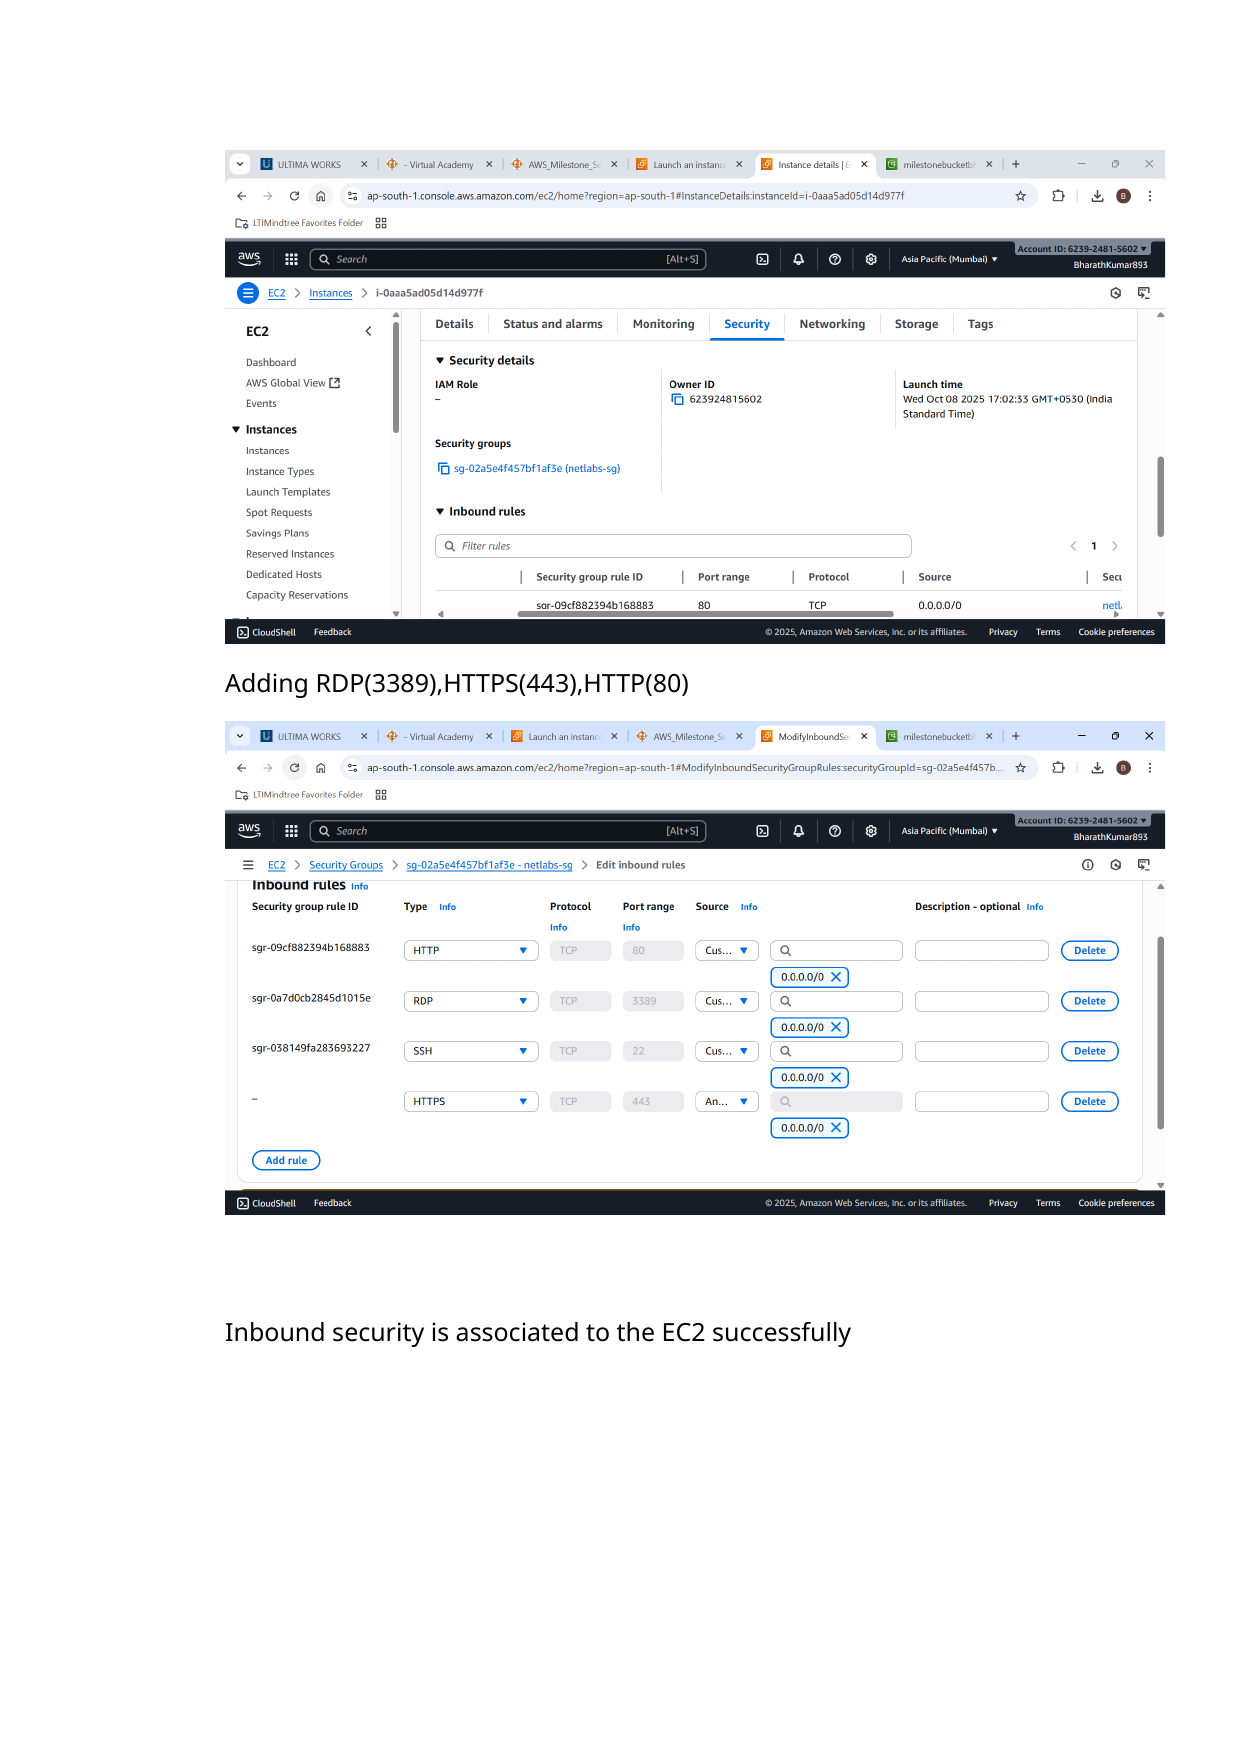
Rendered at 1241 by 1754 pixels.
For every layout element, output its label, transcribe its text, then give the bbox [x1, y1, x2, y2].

picture [225, 721, 1166, 1215]
text Adding RDP(3389),HTTPS(443),HTTP(80) [225, 665, 1090, 699]
list Inbound security is associated to the EC2 successfully [225, 1315, 1090, 1349]
picture [225, 150, 1166, 644]
